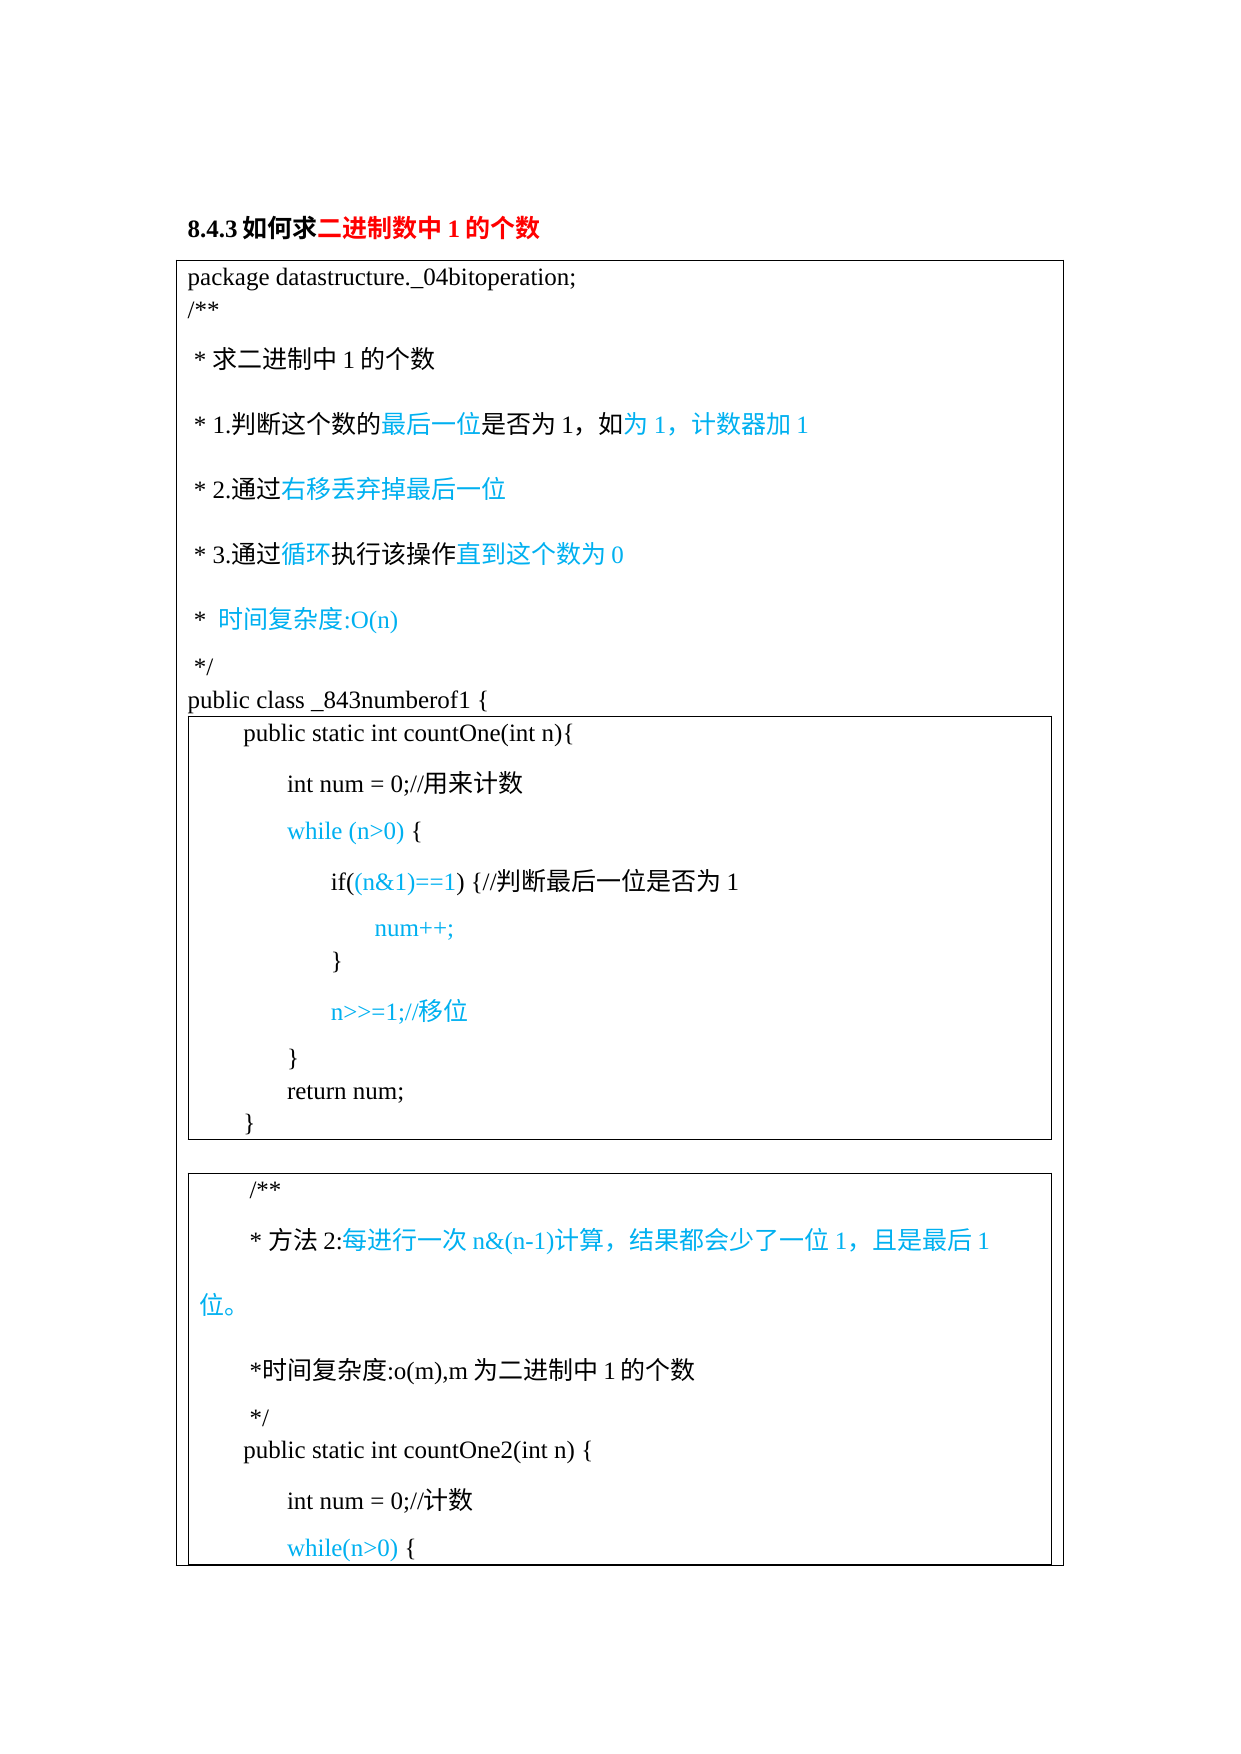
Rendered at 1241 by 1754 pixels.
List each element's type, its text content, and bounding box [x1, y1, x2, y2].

picture [358, 1006, 367, 1011]
picture [370, 831, 380, 837]
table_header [177, 261, 1063, 1565]
picture [344, 1006, 353, 1011]
text 8.4.3如何求二进制数中1的个数 [187, 194, 1053, 259]
picture [364, 1542, 373, 1547]
